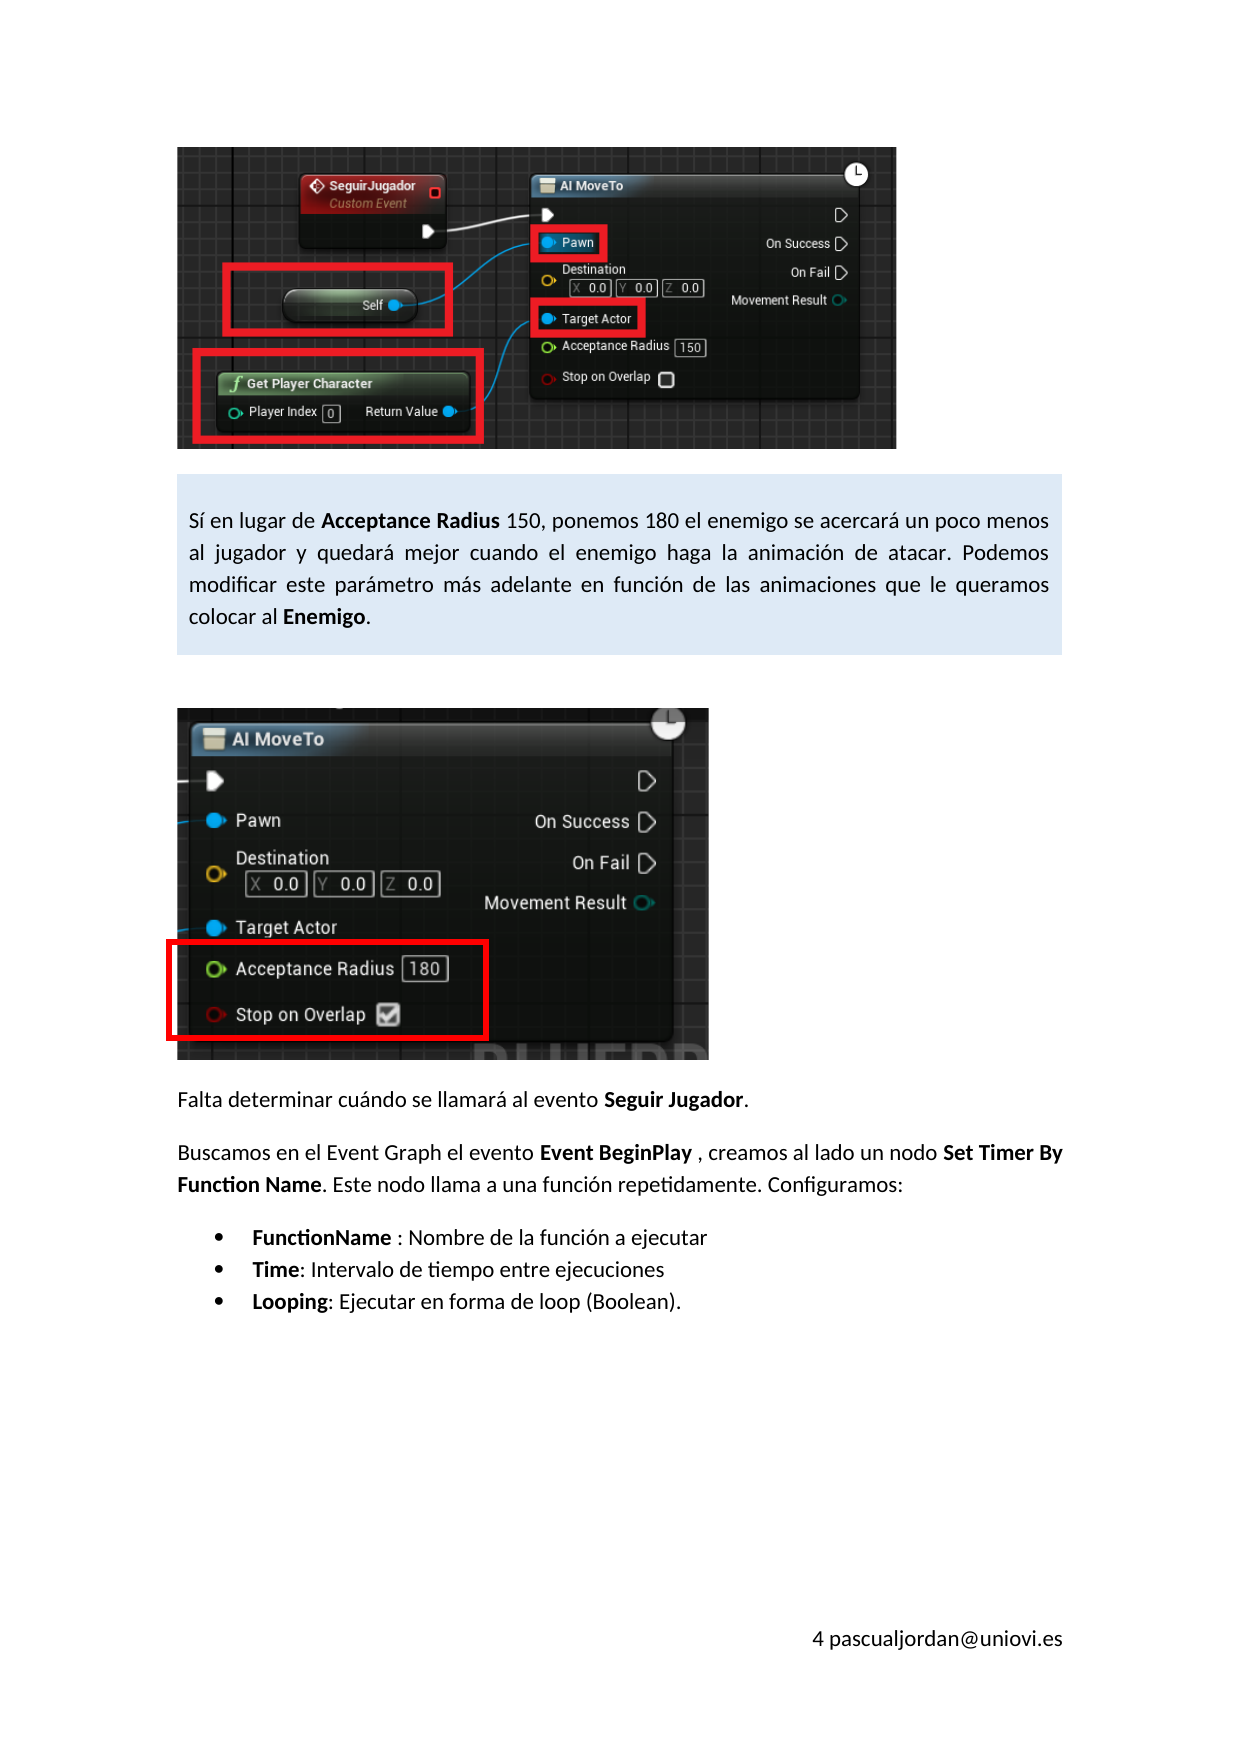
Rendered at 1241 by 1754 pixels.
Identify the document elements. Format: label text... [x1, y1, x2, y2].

list Time: Intervalo de tiempo entre ejecuciones [215, 1255, 1063, 1283]
table_header Sí en lugar de Acceptance Radius 150, ponemos 180 el enemigo se acercará un poco menos al jugador y quedará mejor cuando el enemigo haga la animación de atacar. Podemos modificar este parámetro más adelante en función de las animaciones que le queramos colocar al Enemigo. [177, 474, 1062, 655]
list FunctionName : Nombre de la función a ejecutar [215, 1223, 1063, 1251]
list Looping: Ejecutar en forma de loop (Boolean). [215, 1287, 1063, 1315]
picture [177, 708, 709, 1060]
picture [177, 945, 483, 1035]
text Falta determinar cuándo se llamará al evento Seguir Jugador. [177, 1085, 1063, 1113]
picture [177, 147, 897, 449]
text Buscamos en el Event Graph el evento Event BeginPlay , creamos al lado un nodo Set Timer By Function Name. Este nodo llama a una función repetidamente. Configuramos: [177, 1138, 1063, 1198]
